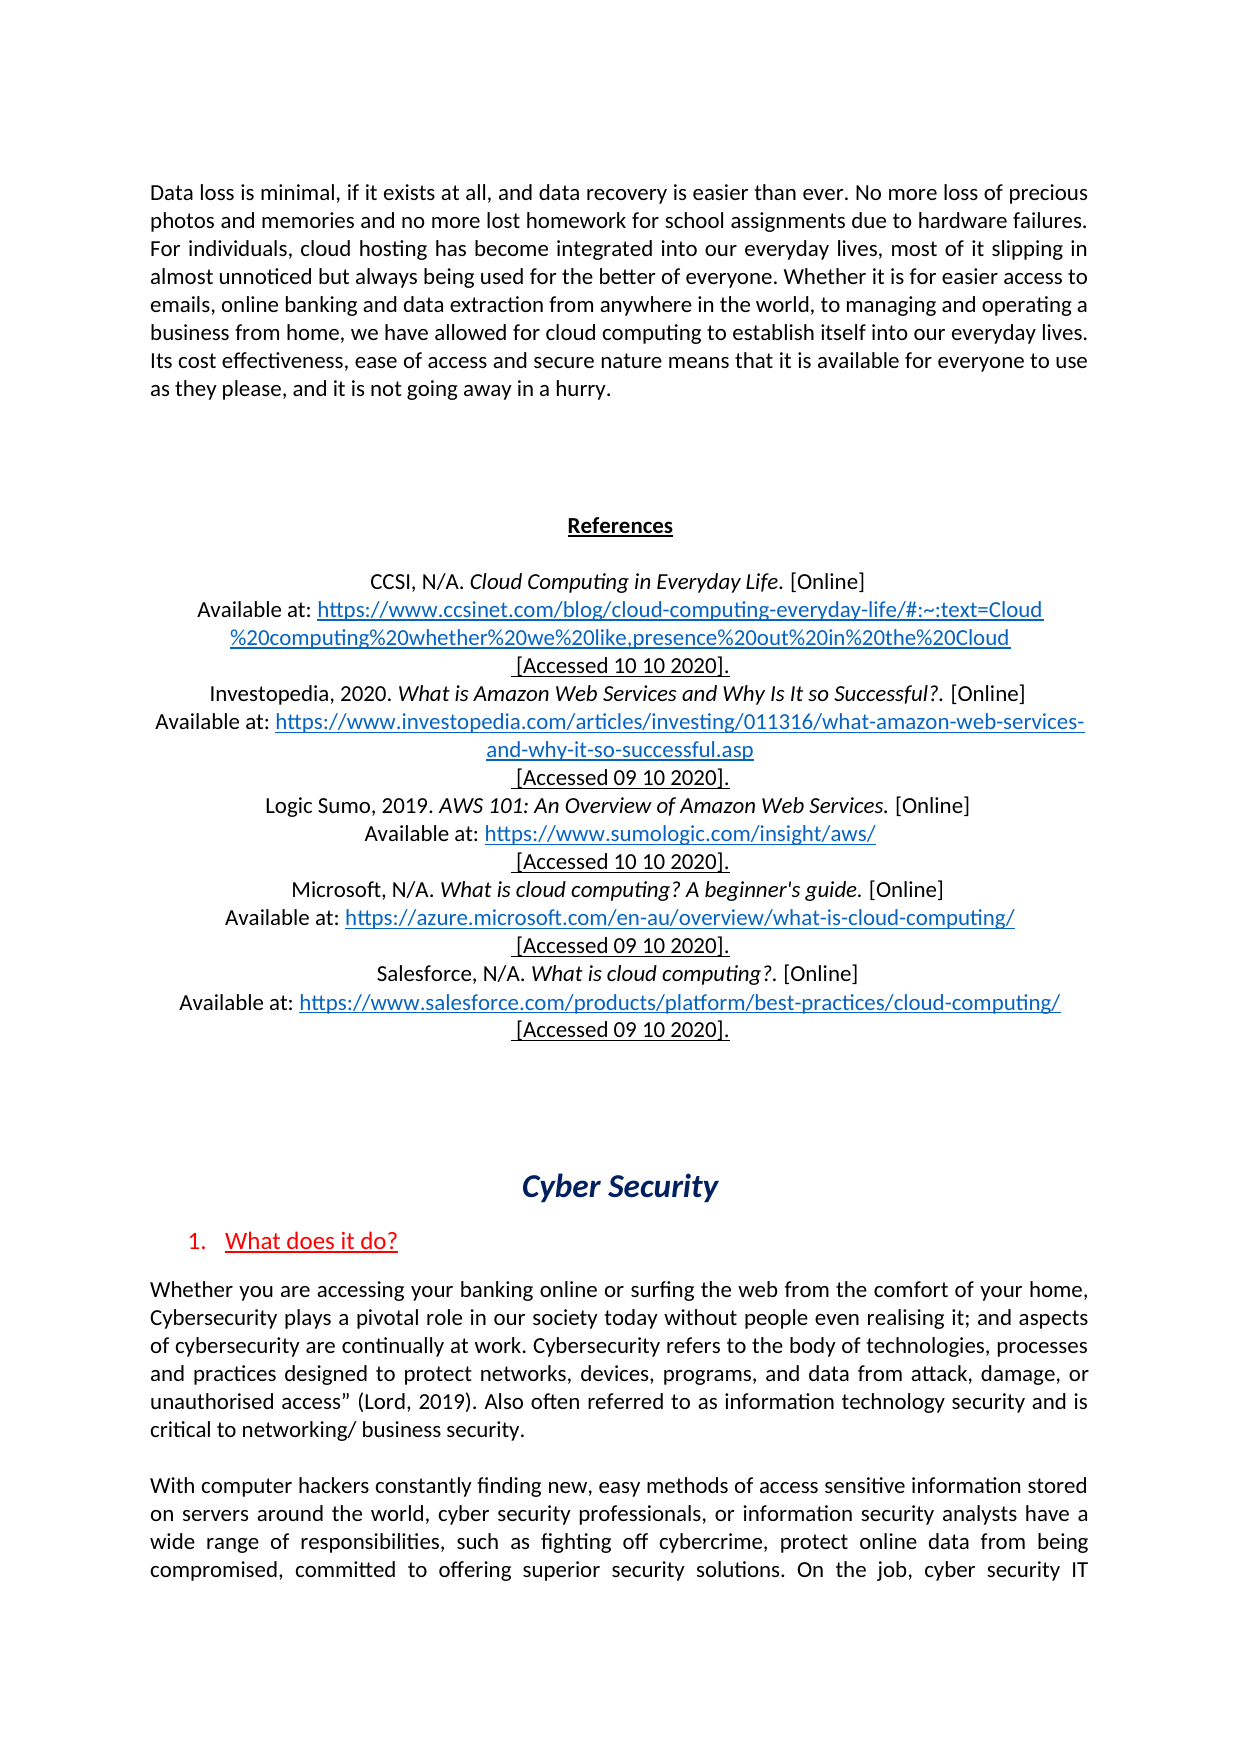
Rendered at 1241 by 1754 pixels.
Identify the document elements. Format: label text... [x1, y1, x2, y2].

text Data loss is minimal, if it exists at all, and data recovery is easier than ever. No more loss of precious photos and memories and no more lost homework for school assignments due to hardware failures. For individuals, cloud hosting has become integrated into our everyday lives, most of it slipping in almost unnoticed but always being used for the better of everyone. Whether it is for easier access to emails, online banking and data extraction from anywhere in the world, to managing and operating a business from home, we have allowed for cloud computing to establish itself into our everyday lives. Its cost effectiveness, ease of access and secure nature means that it is available for everyone to use as they please, and it is not going away in a hurry. [150, 178, 1090, 402]
text CCSI, N/A. Cloud Computing in Everyday Life. [Online] Available at: https://www.ccsinet.com/blog/cloud-computing-everyday-life/#:~:text=Cloud%20computing%20whether%20we%20like,presence%20out%20in%20the%20Cloud [Accessed 10 10 2020]. [150, 567, 1090, 679]
text Investopedia, 2020. What is Amazon Web Services and Why Is It so Successful?. [Online] Available at: https://www.investopedia.com/articles/investing/011316/what-amazon-web-services-and-why-it-so-successful.asp [Accessed 09 10 2020]. [150, 679, 1090, 791]
text Cyber Security [150, 1165, 1090, 1206]
text Logic Sumo, 2019. AWS 101: An Overview of Amazon Web Services. [Online] Available at: https://www.sumologic.com/insight/aws/ [Accessed 10 10 2020]. [150, 791, 1090, 876]
subtitle References [150, 511, 1090, 539]
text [150, 1471, 1090, 1583]
text Whether you are accessing your banking online or surfing the web from the comfort of your home, Cybersecurity plays a pivotal role in our society today without people even realising it; and aspects of cybersecurity are continually at work. Cybersecurity refers to the body of technologies, processes and practices designed to protect networks, devices, programs, and data from attack, damage, or unauthorised access” (Lord, 2019). Also often referred to as information technology security and is critical to networking/ business security. [150, 1275, 1090, 1443]
text Microsoft, N/A. What is cloud computing? A beginner's guide. [Online] Available at: https://azure.microsoft.com/en-au/overview/what-is-cloud-computing/ [Accessed 09 10 2020]. [150, 876, 1090, 959]
text Salesforce, N/A. What is cloud computing?. [Online] Available at: https://www.salesforce.com/products/platform/best-practices/cloud-computing/ [Accessed 09 10 2020]. [150, 959, 1090, 1044]
list What does it do? [187, 1225, 1090, 1256]
